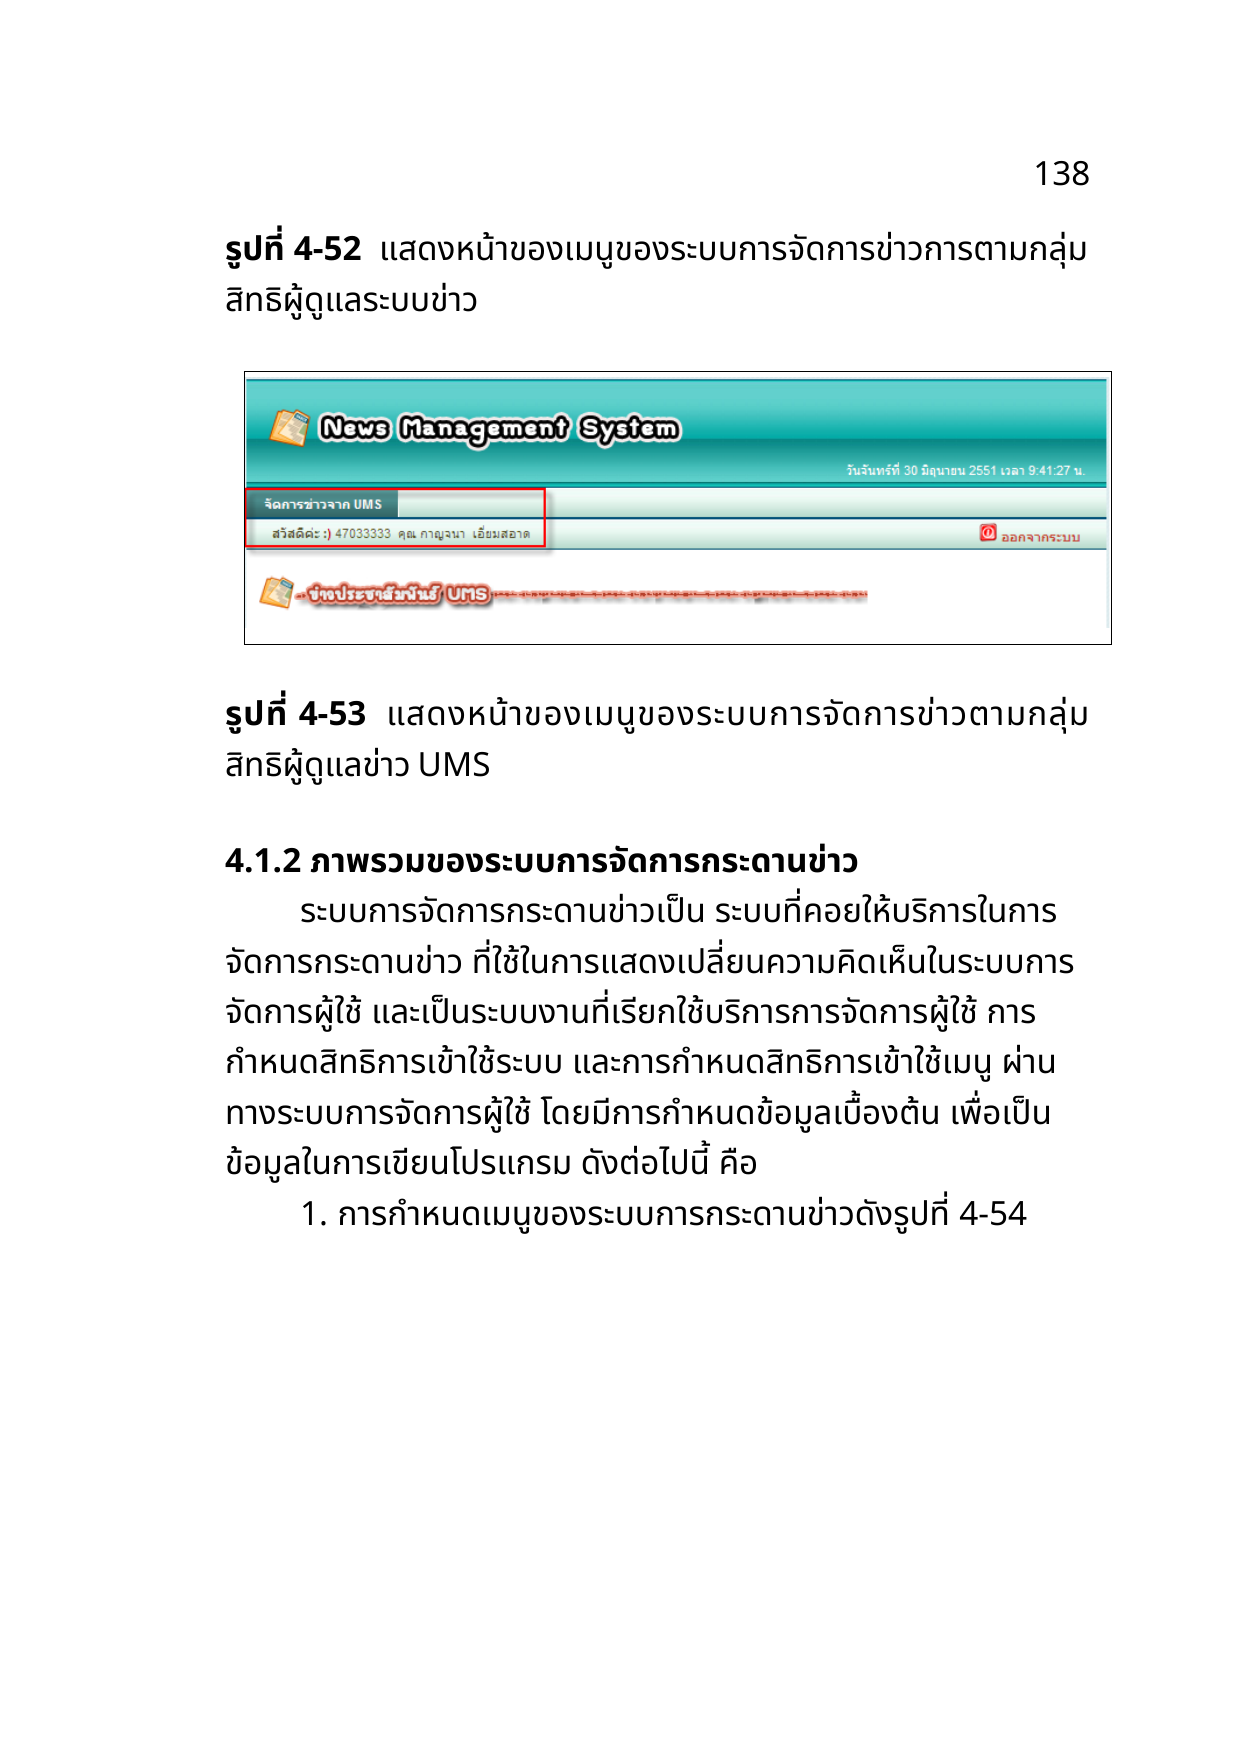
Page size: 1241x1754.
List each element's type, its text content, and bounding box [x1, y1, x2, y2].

text ระบบการจัดการกระดานข่าวเป็น ระบบที่คอยให้บริการในการจัดการกระดานข่าว ที่ใช้ในการแสดงเปลี่ยนความคิดเห็นในระบบการจัดการผู้ใช้ และเป็นระบบงานที่เรียกใช้บริการการจัดการผู้ใช้ การกำหนดสิทธิการเข้าใช้ระบบ และการกำหนดสิทธิการเข้าใช้เมนู ผ่านทางระบบการจัดการผู้ใช้ โดยมีการกำหนดข้อมูลเบื้องต้น เพื่อเป็นข้อมูลในการเขียนโปรแกรม ดังต่อไปนี้ คือ [225, 887, 1090, 1190]
text 4.1.2 ภาพรวมของระบบการจัดการกระดานข่าว [225, 837, 1090, 887]
text รูปที่ 4-53 แสดงหน้าของเมนูของระบบการจัดการข่าวตามกลุ่มสิทธิผู้ดูแลข่าวUMS [225, 690, 1090, 791]
text 1. การกำหนดเมนูของระบบการกระดานข่าวดังรูปที่ 4-54 [225, 1190, 1090, 1240]
picture [245, 377, 1110, 628]
text รูปที่ 4-52 แสดงหน้าของเมนูของระบบการจัดการข่าวการตามกลุ่มสิทธิผู้ดูแลระบบข่าว [225, 225, 1090, 326]
